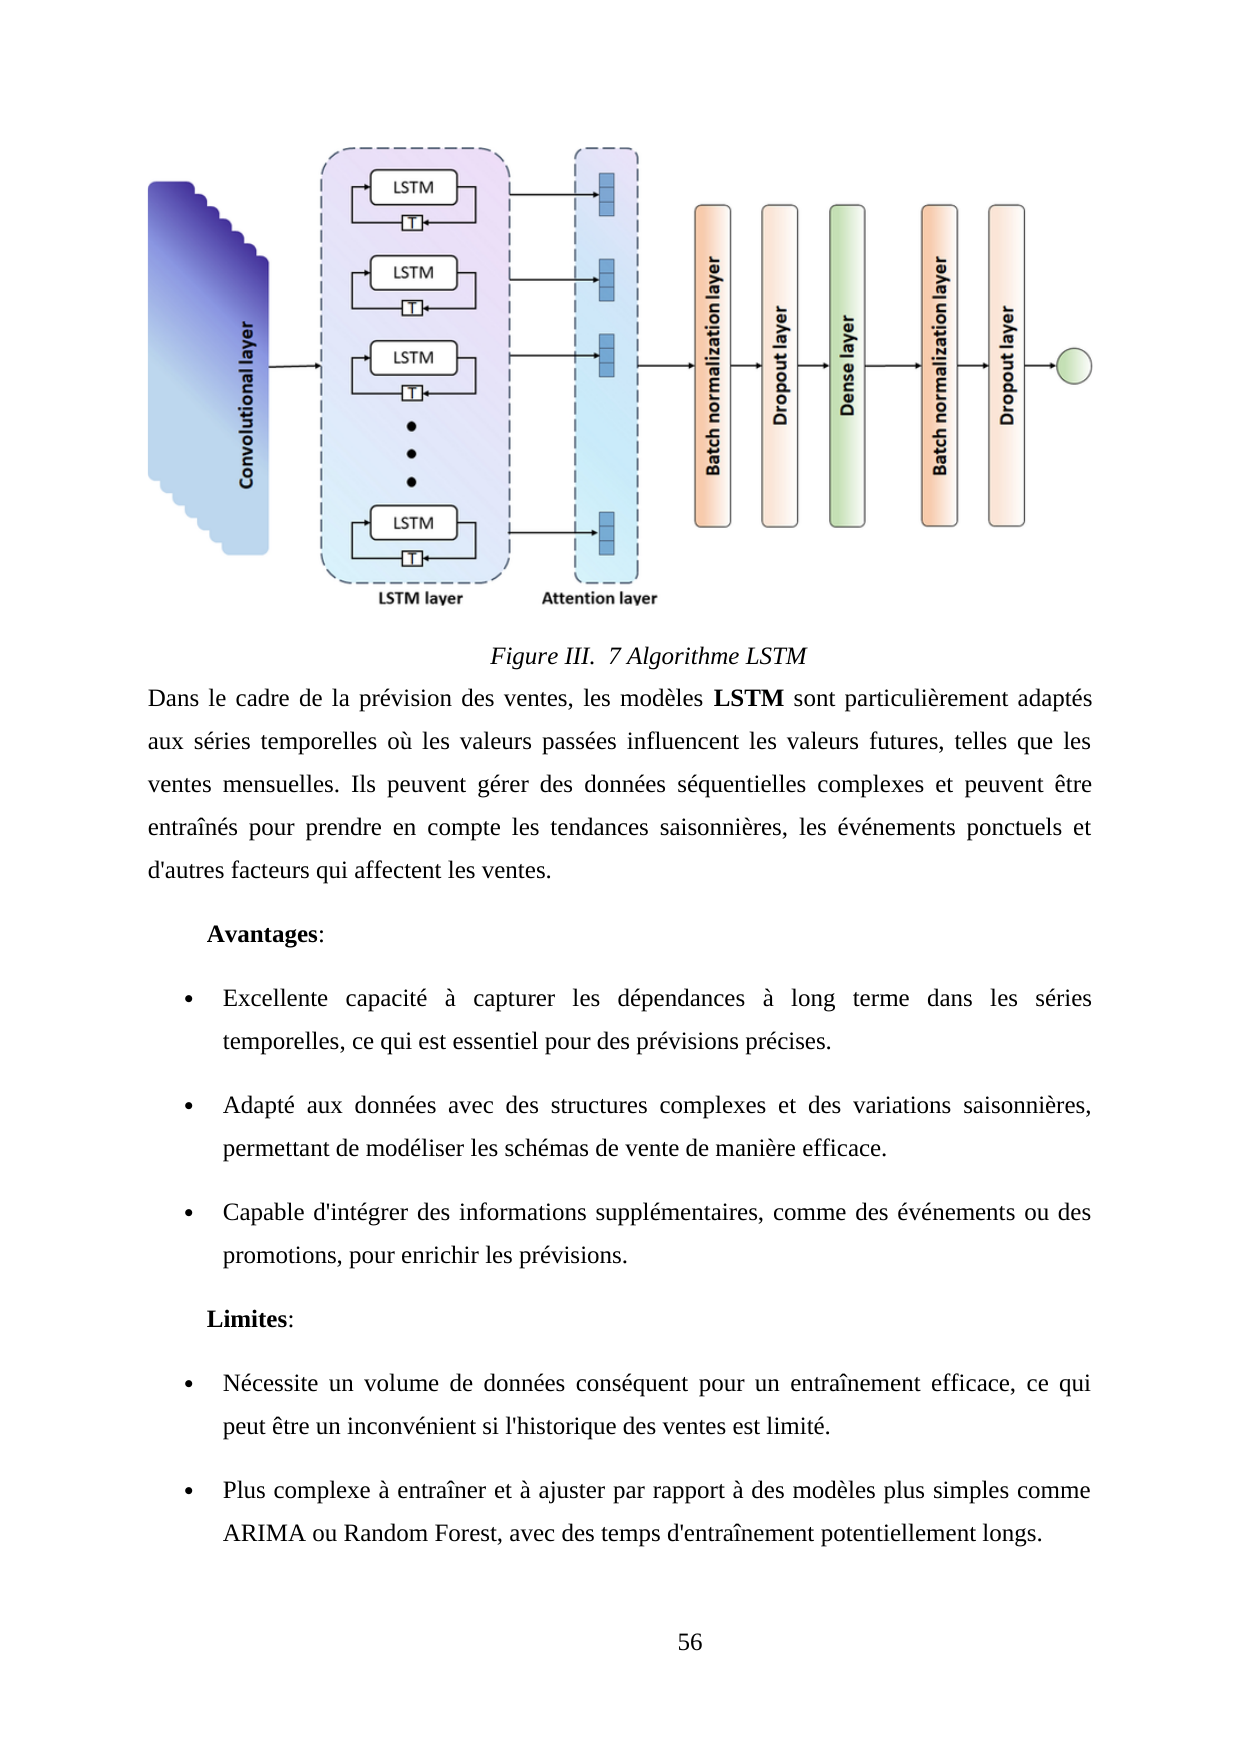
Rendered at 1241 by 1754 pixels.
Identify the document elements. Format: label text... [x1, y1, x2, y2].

list Excellente capacité à capturer les dépendances à long terme dans les séries temporelles, ce qui est essentiel pour des prévisions précises. [185, 983, 1093, 1055]
text Dans le cadre de la prévision des ventes, les modèles LSTM sont particulièrement adaptés aux séries temporelles où les valeurs passées influencent les valeurs futures, telles que les ventes mensuelles. Ils peuvent gérer des données séquentielles complexes et peuvent être entraînés pour prendre en compte les tendances saisonnières, les événements ponctuels et d'autres facteurs qui affectent les ventes. [148, 683, 1093, 884]
picture [147, 147, 1093, 607]
list Nécessite un volume de données conséquent pour un entraînement efficace, ce qui peut être un inconvénient si l'historique des ventes est limité. [185, 1368, 1093, 1440]
list Capable d'intégrer des informations supplémentaires, comme des événements ou des promotions, pour enrichir les prévisions. [185, 1197, 1093, 1269]
text Limites: [148, 1304, 1093, 1333]
text Avantages: [148, 919, 1093, 948]
list Adapté aux données avec des structures complexes et des variations saisonnières, permettant de modéliser les schémas de vente de manière efficace. [185, 1090, 1093, 1162]
list Plus complexe à entraîner et à ajuster par rapport à des modèles plus simples comme ARIMA ou Random Forest, avec des temps d'entraînement potentiellement longs. [185, 1475, 1093, 1547]
